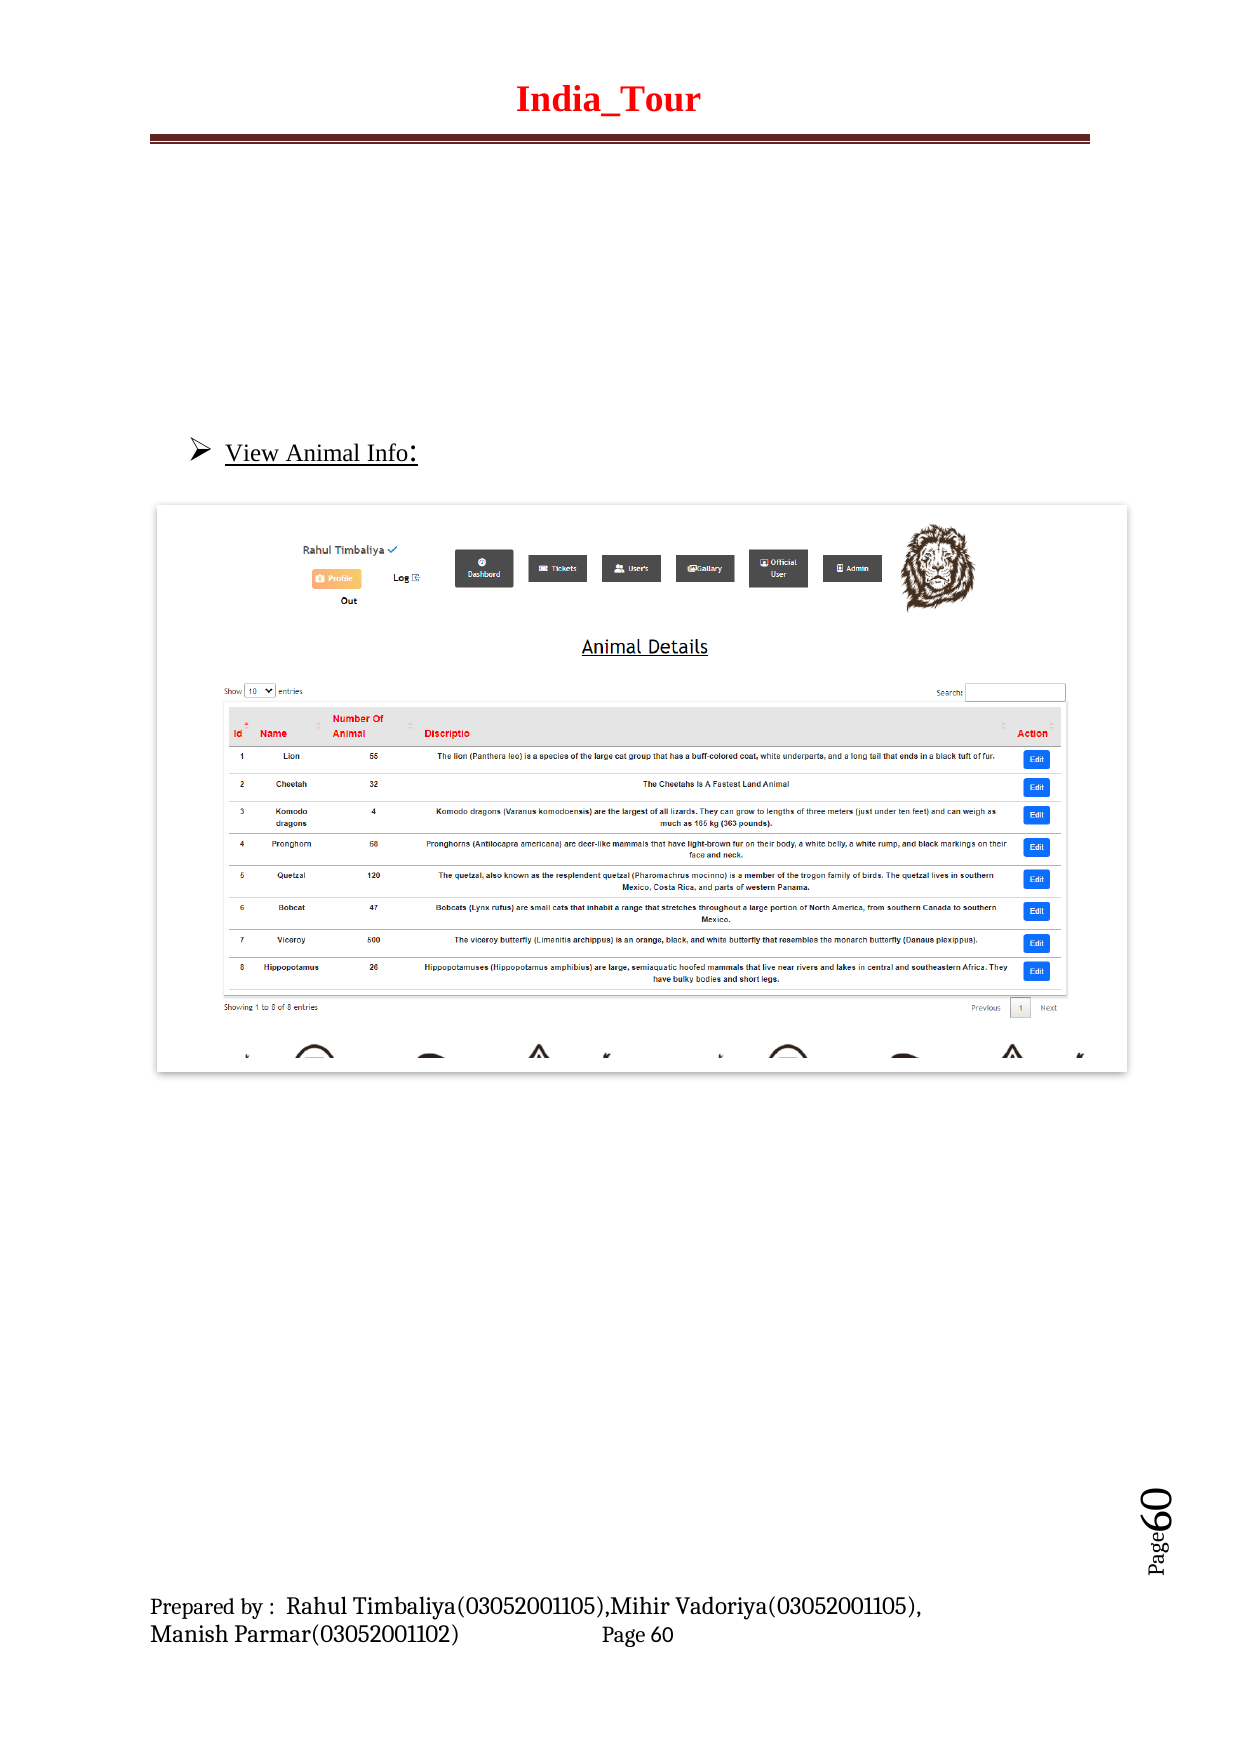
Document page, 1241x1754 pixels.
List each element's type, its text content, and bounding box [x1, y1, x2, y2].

picture [172, 520, 1112, 1058]
list View Animal Info: [187, 431, 1090, 469]
